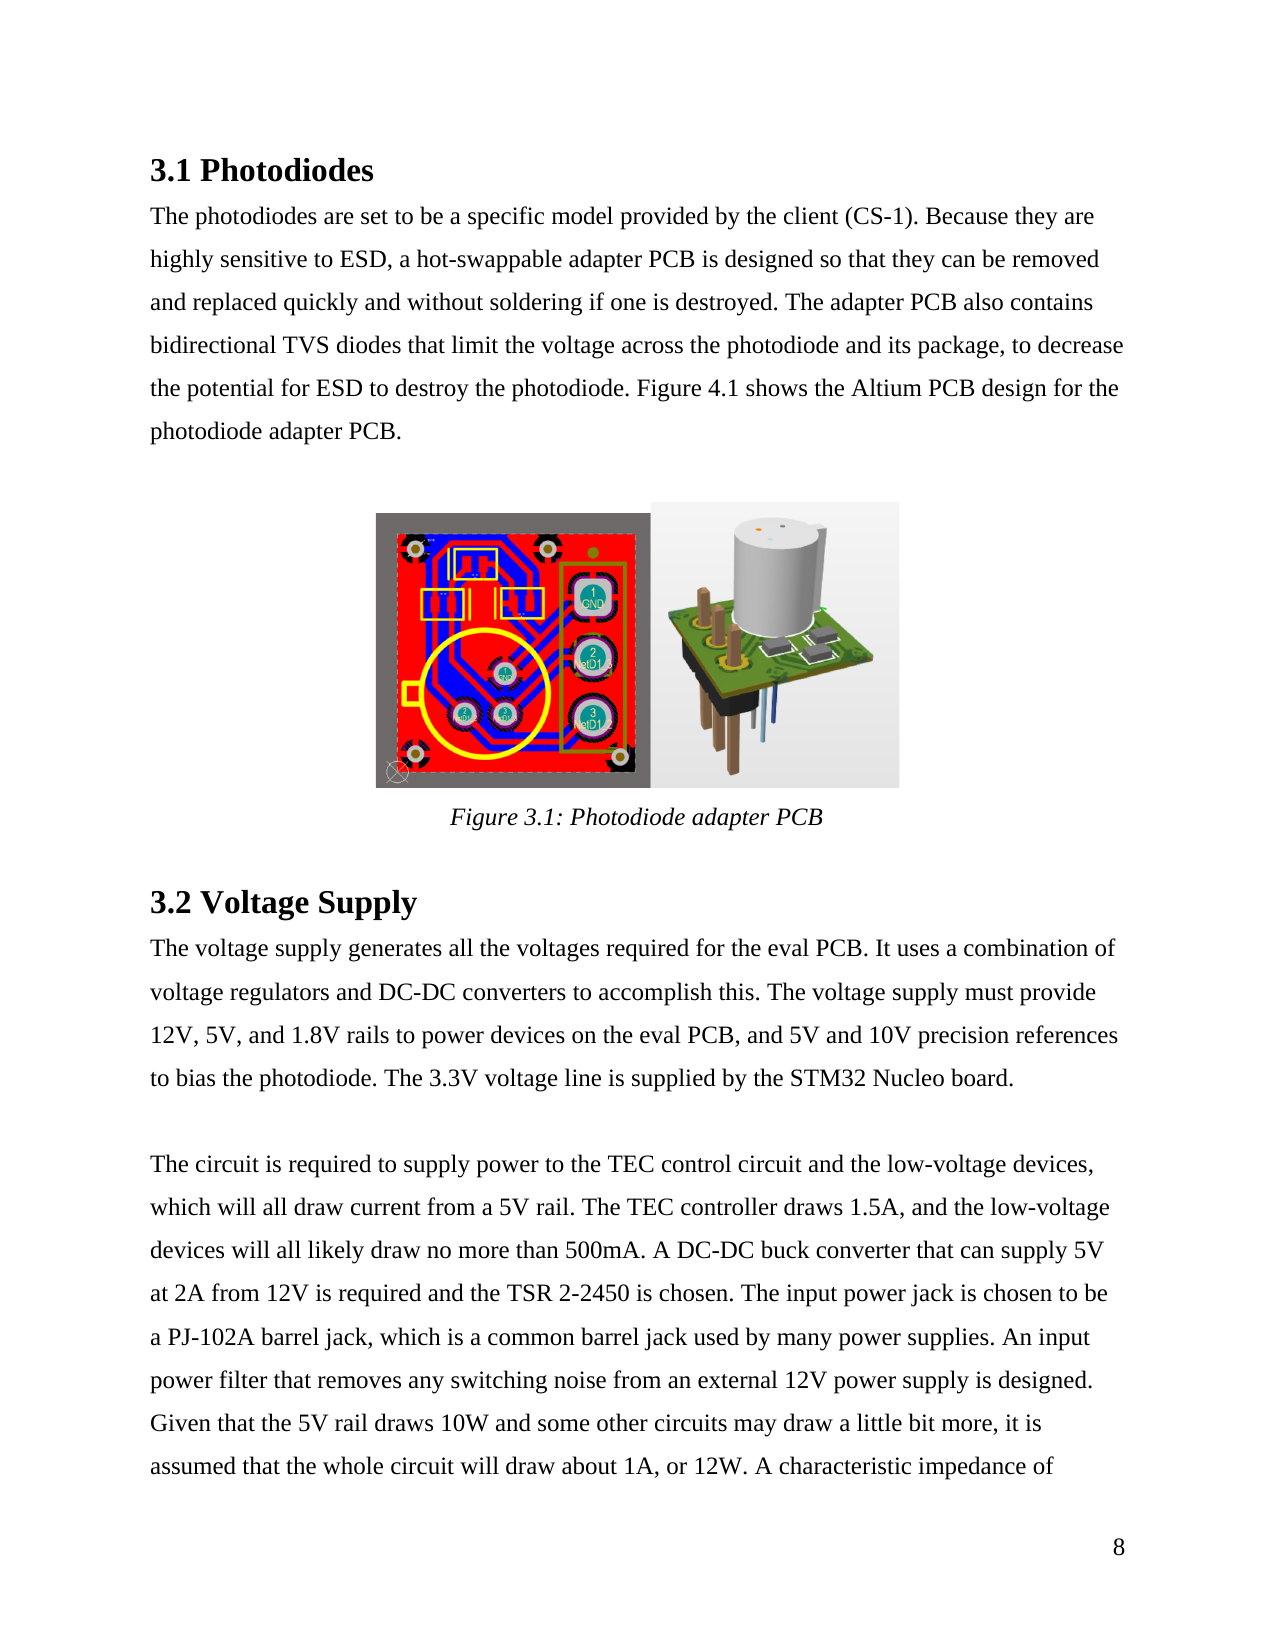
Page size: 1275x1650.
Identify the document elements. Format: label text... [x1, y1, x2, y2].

picture [375, 502, 900, 788]
text The photodiodes are set to be a specific model provided by the client (CS-1). Because they are highly sensitive to ESD, a hot-swappable adapter PCB is designed so that they can be removed and replaced quickly and without soldering if one is destroyed. The adapter PCB also contains bidirectional TVS diodes that limit the voltage across the photodiode and its package, to decrease the potential for ESD to destroy the photodiode. Figure 4.1 shows the Altium PCB design for the photodiode adapter PCB. [150, 201, 1125, 445]
text Figure 3.1: Photodiode adapter PCB [150, 802, 1125, 831]
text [150, 1149, 1125, 1480]
subtitle 3.1 Photodiodes [150, 150, 1125, 188]
subtitle 3.2 Voltage Supply [150, 883, 1125, 921]
text The voltage supply generates all the voltages required for the eval PCB. It uses a combination of voltage regulators and DC-DC converters to accomplish this. The voltage supply must provide 12V, 5V, and 1.8V rails to power devices on the eval PCB, and 5V and 10V precision references to bias the photodiode. The 3.3V voltage line is supplied by the STM32 Nucleo board. [150, 933, 1125, 1092]
